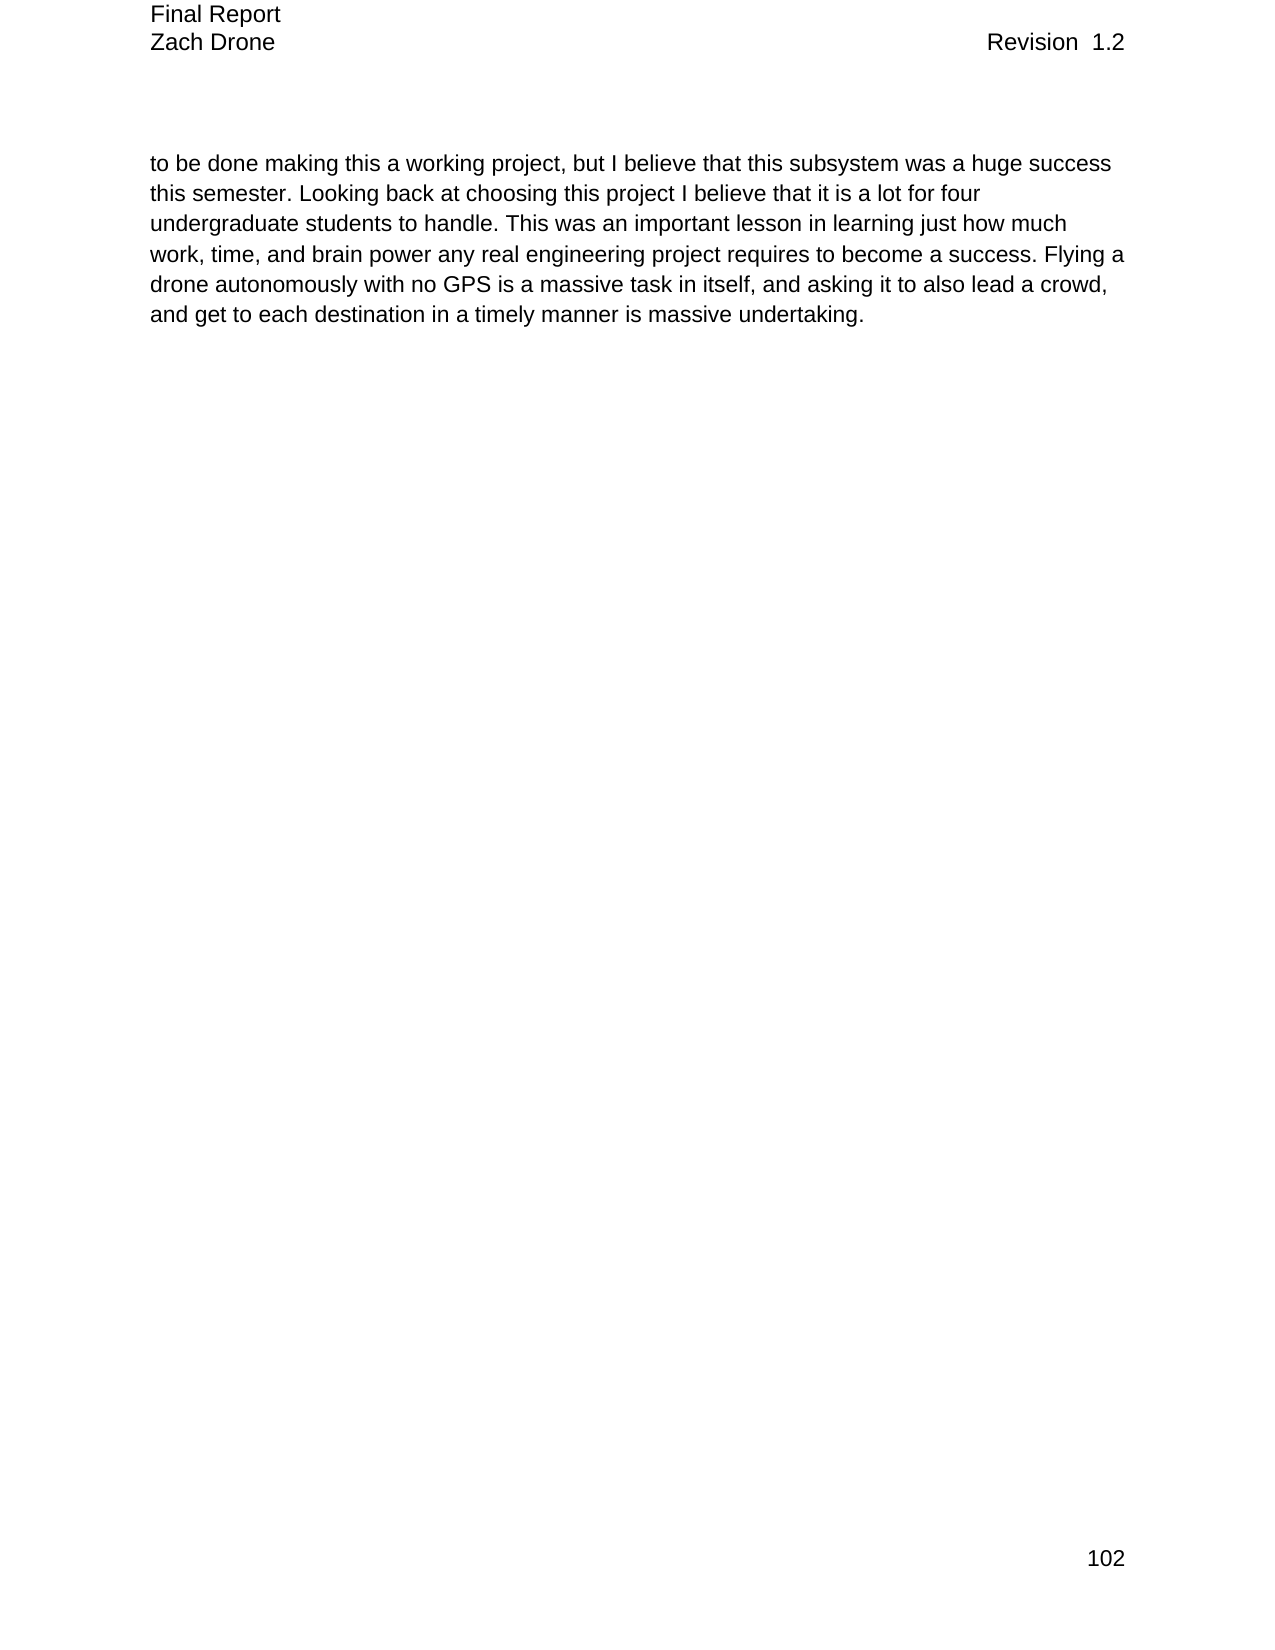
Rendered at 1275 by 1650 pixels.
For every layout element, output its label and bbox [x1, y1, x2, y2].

text [150, 150, 1125, 327]
